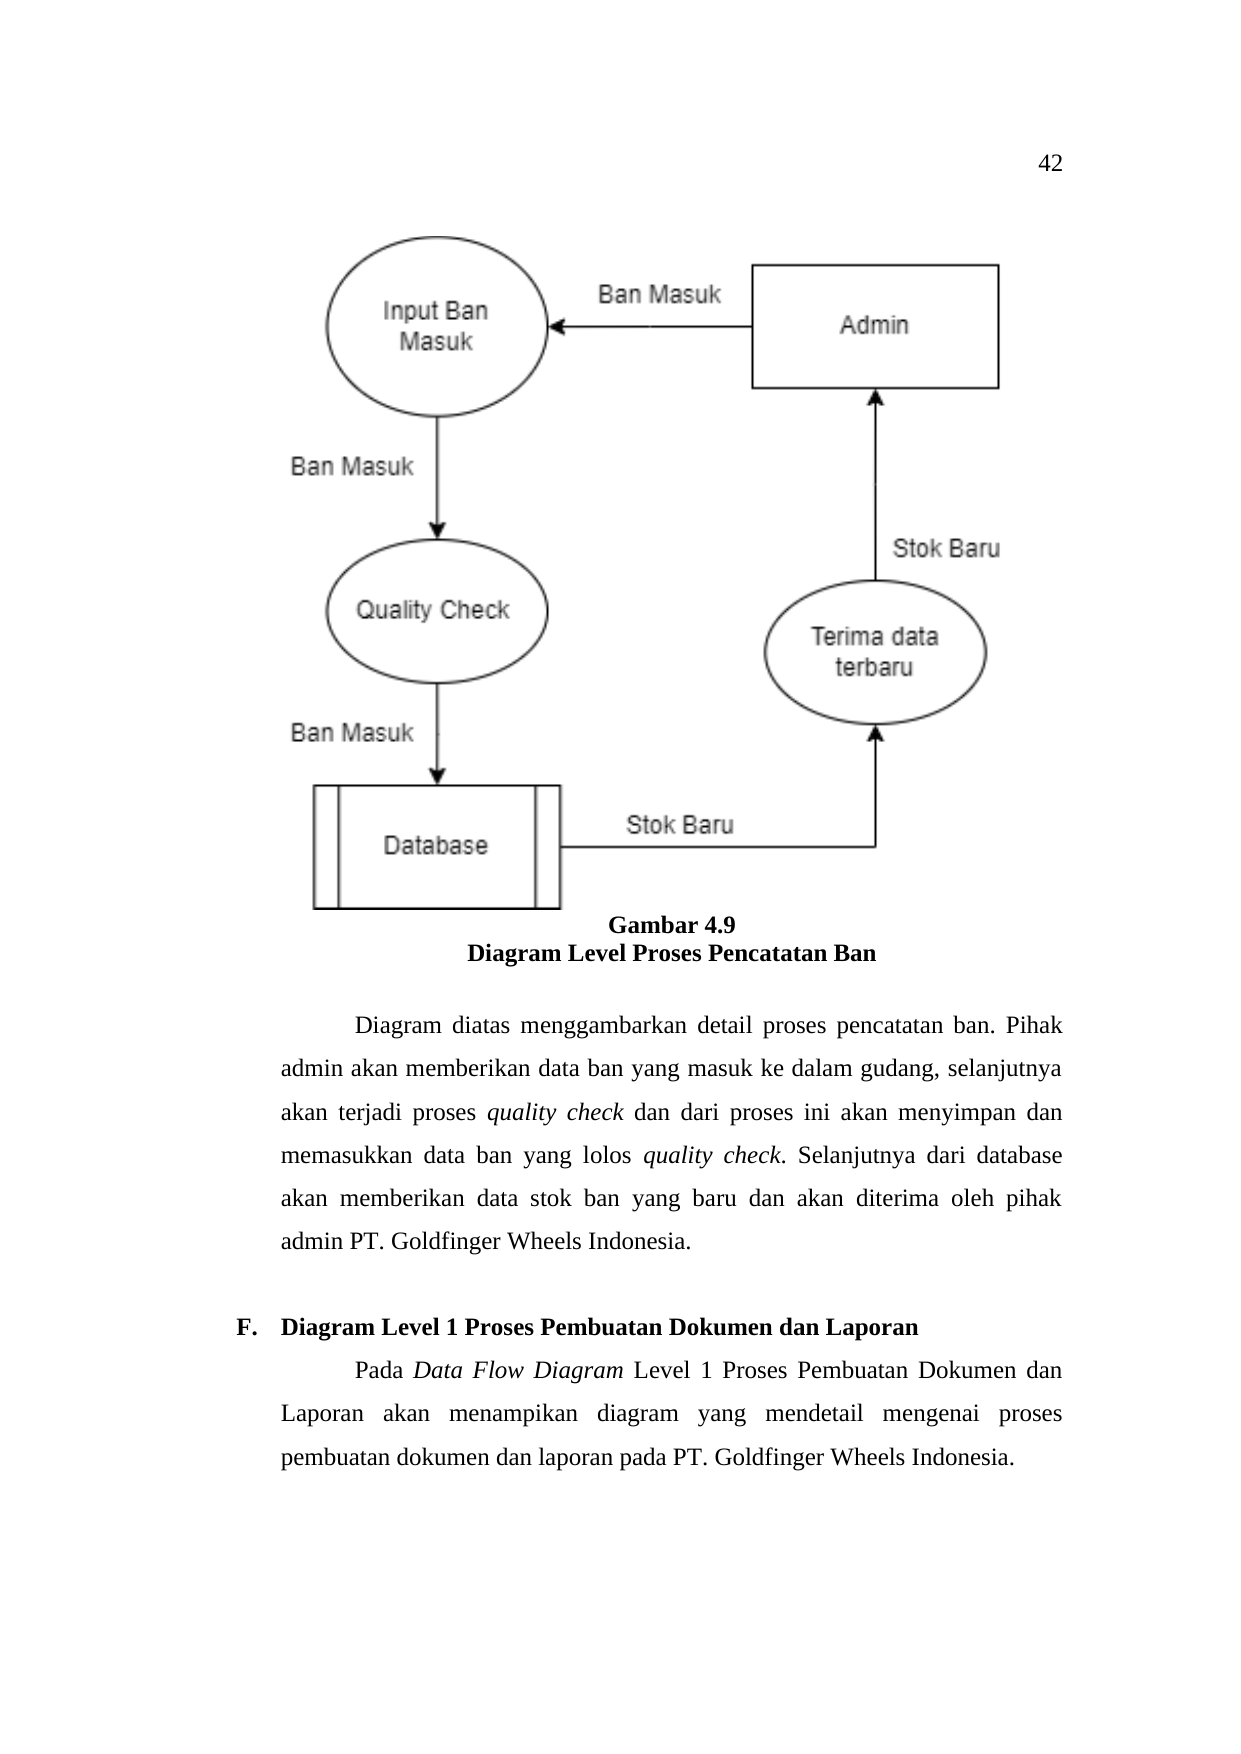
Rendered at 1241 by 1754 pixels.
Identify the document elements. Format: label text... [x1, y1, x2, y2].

list Diagram Level 1 Proses Pembuatan Dokumen dan Laporan [236, 1312, 1063, 1341]
text Diagram Level Proses Pencatatan Ban [281, 938, 1063, 967]
list Diagram diatas menggambarkan detail proses pencatatan ban. Pihak admin akan memberikan data ban yang masuk ke dalam gudang, selanjutnya akan terjadi proses quality check dan dari proses ini akan menyimpan dan memasukkan data ban yang lolos quality check. Selanjutnya dari database akan memberikan data stok ban yang baru dan akan diterima oleh pihak admin PT. Goldfinger Wheels Indonesia. [281, 1010, 1063, 1255]
picture [260, 236, 1039, 910]
text Gambar 4.9 [281, 910, 1063, 938]
list Pada Data Flow Diagram Level 1 Proses Pembuatan Dokumen dan Laporan akan menampikan diagram yang mendetail mengenai proses pembuatan dokumen dan laporan pada PT. Goldfinger Wheels Indonesia. [281, 1355, 1063, 1470]
